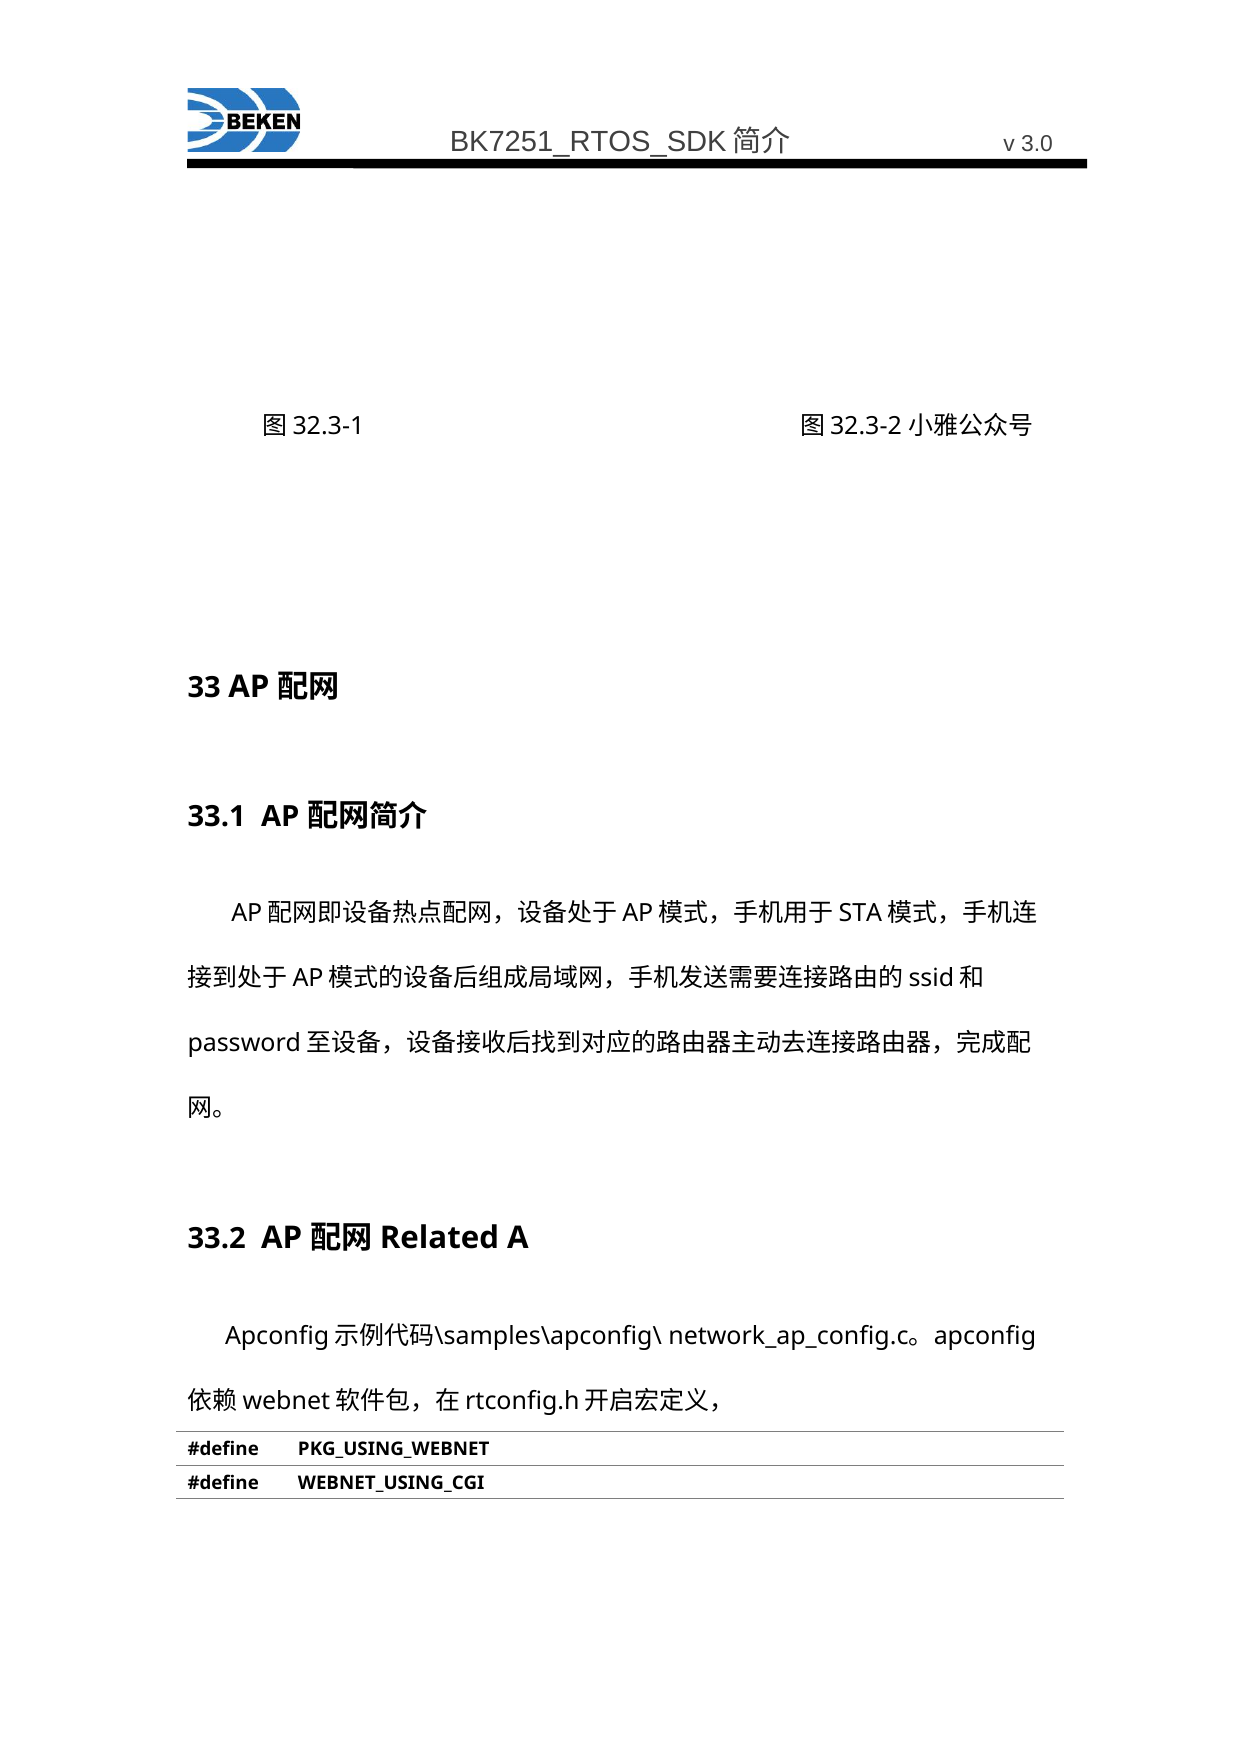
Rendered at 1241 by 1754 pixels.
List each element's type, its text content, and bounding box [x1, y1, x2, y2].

text AP配网即设备热点配网，设备处于AP模式，手机用于STA模式，手机连接到处于AP模式的设备后组成局域网，手机发送需要连接路由的ssid和password至设备，设备接收后找到对应的路由器主动去连接路由器，完成配网。 [187, 878, 1053, 1138]
subtitle 33.2 AP 配网 Related A [187, 1203, 1053, 1268]
picture [187, 88, 300, 152]
text Apconfig示例代码\samples\apconfig\ network_ap_config.c。apconfig依赖webnet软件包，在rtconfig.h开启宏定义， [187, 1301, 1053, 1431]
subtitle 33 AP 配网 [187, 651, 1053, 716]
text 图32.3-1 图32.3-2 小雅公众号 [187, 391, 1053, 456]
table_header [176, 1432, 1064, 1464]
subtitle 33.1 AP 配网简介 [187, 780, 1053, 845]
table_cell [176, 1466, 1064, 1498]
